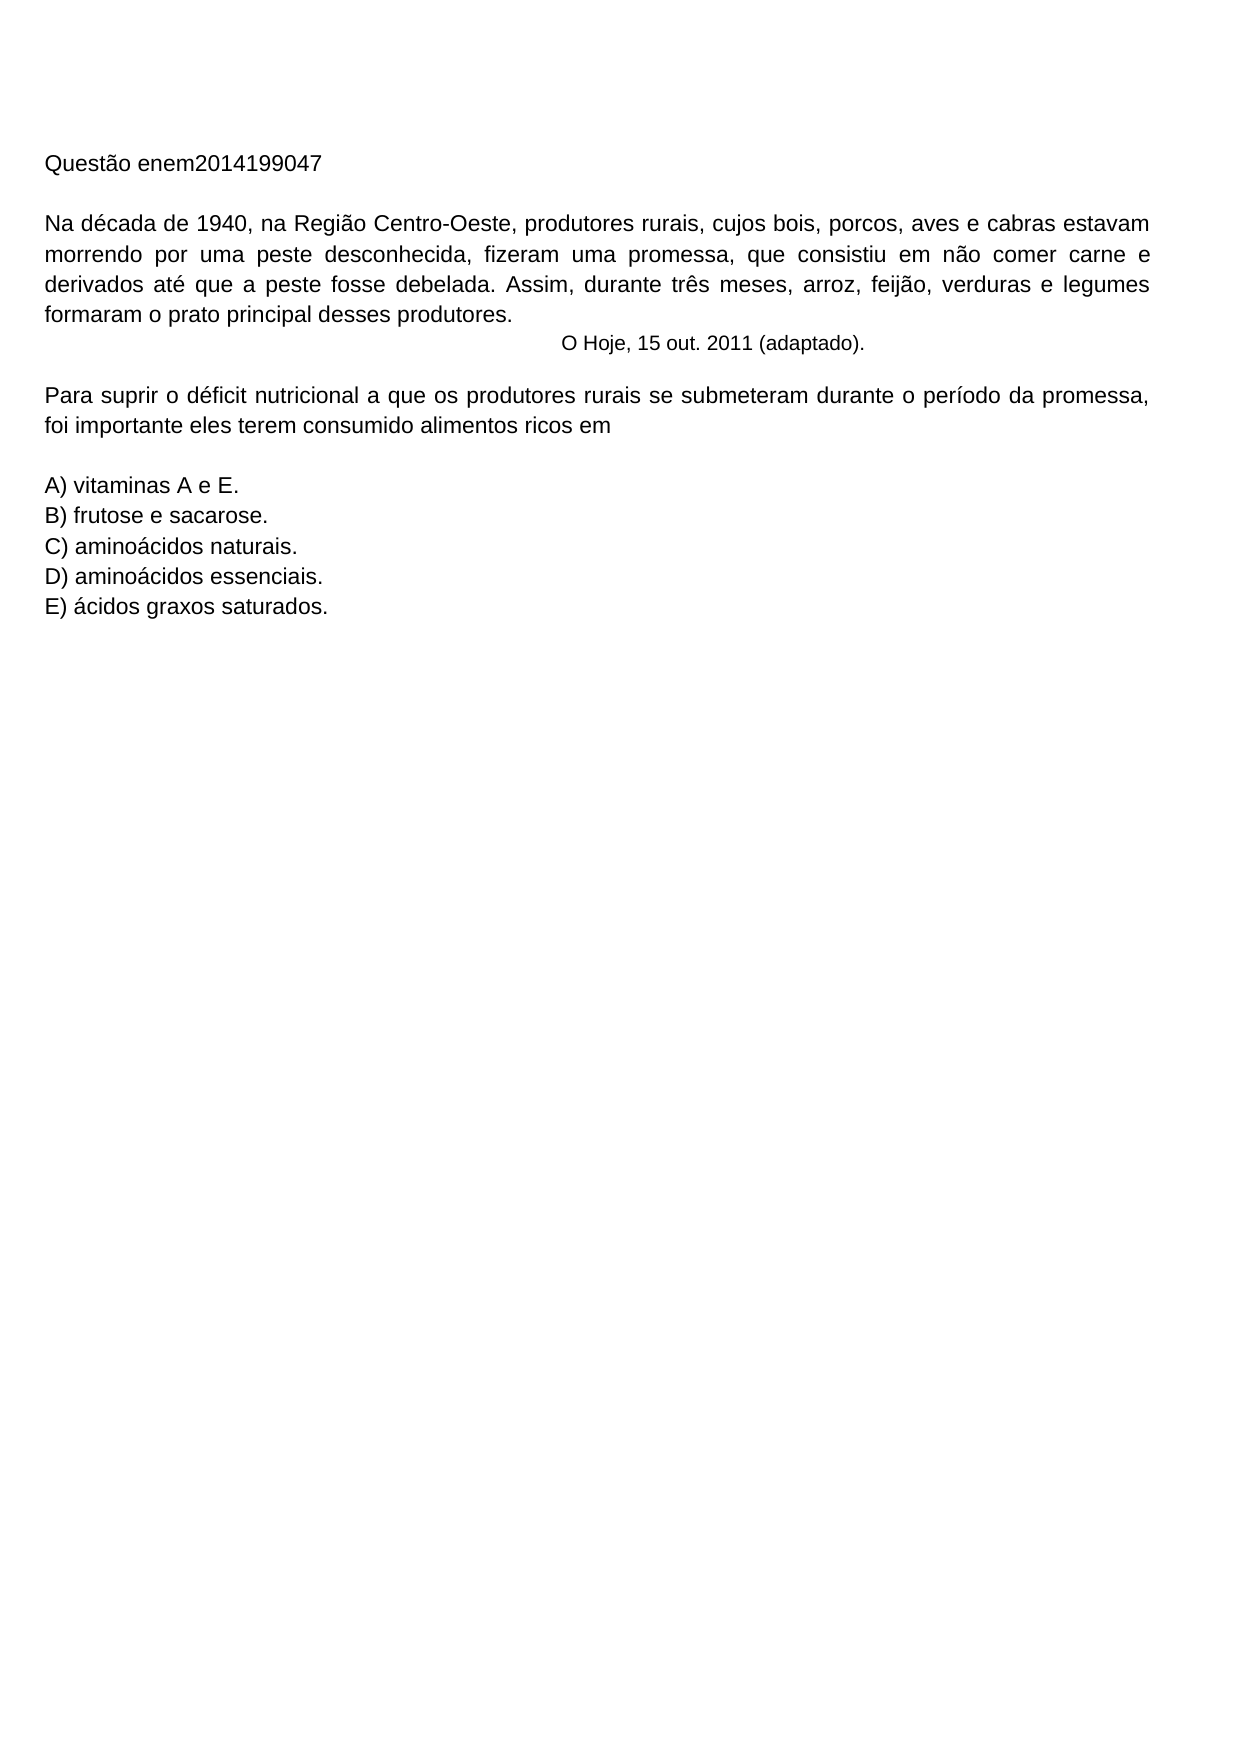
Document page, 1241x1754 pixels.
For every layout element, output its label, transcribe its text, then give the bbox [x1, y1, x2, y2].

text C) aminoácidos naturais. [0, 533, 1151, 559]
text A) vitaminas A e E. [0, 472, 1151, 498]
text Questão enem2014199047 [0, 150, 1151, 176]
text E) ácidos graxos saturados. [0, 593, 1151, 619]
text D) aminoácidos essenciais. [0, 563, 1151, 589]
text B) frutose e sacarose. [0, 502, 1151, 529]
text Na década de 1940, na Região Centro-Oeste, produtores rurais, cujos bois, porcos, aves e cabras estavam morrendo por uma peste desconhecida, fizeram uma promessa, que consistiu em não comer carne e derivados até que a peste fosse debelada. Assim, durante três meses, arroz, feijão, verduras e legumes formaram o prato principal desses produtores. [44, 210, 1151, 327]
text O Hoje, 15 out. 2011 (adaptado). [561, 331, 1151, 355]
text Para suprir o déficit nutricional a que os produtores rurais se submeteram durante o período da promessa, foi importante eles terem consumido alimentos ricos em [44, 382, 1151, 438]
